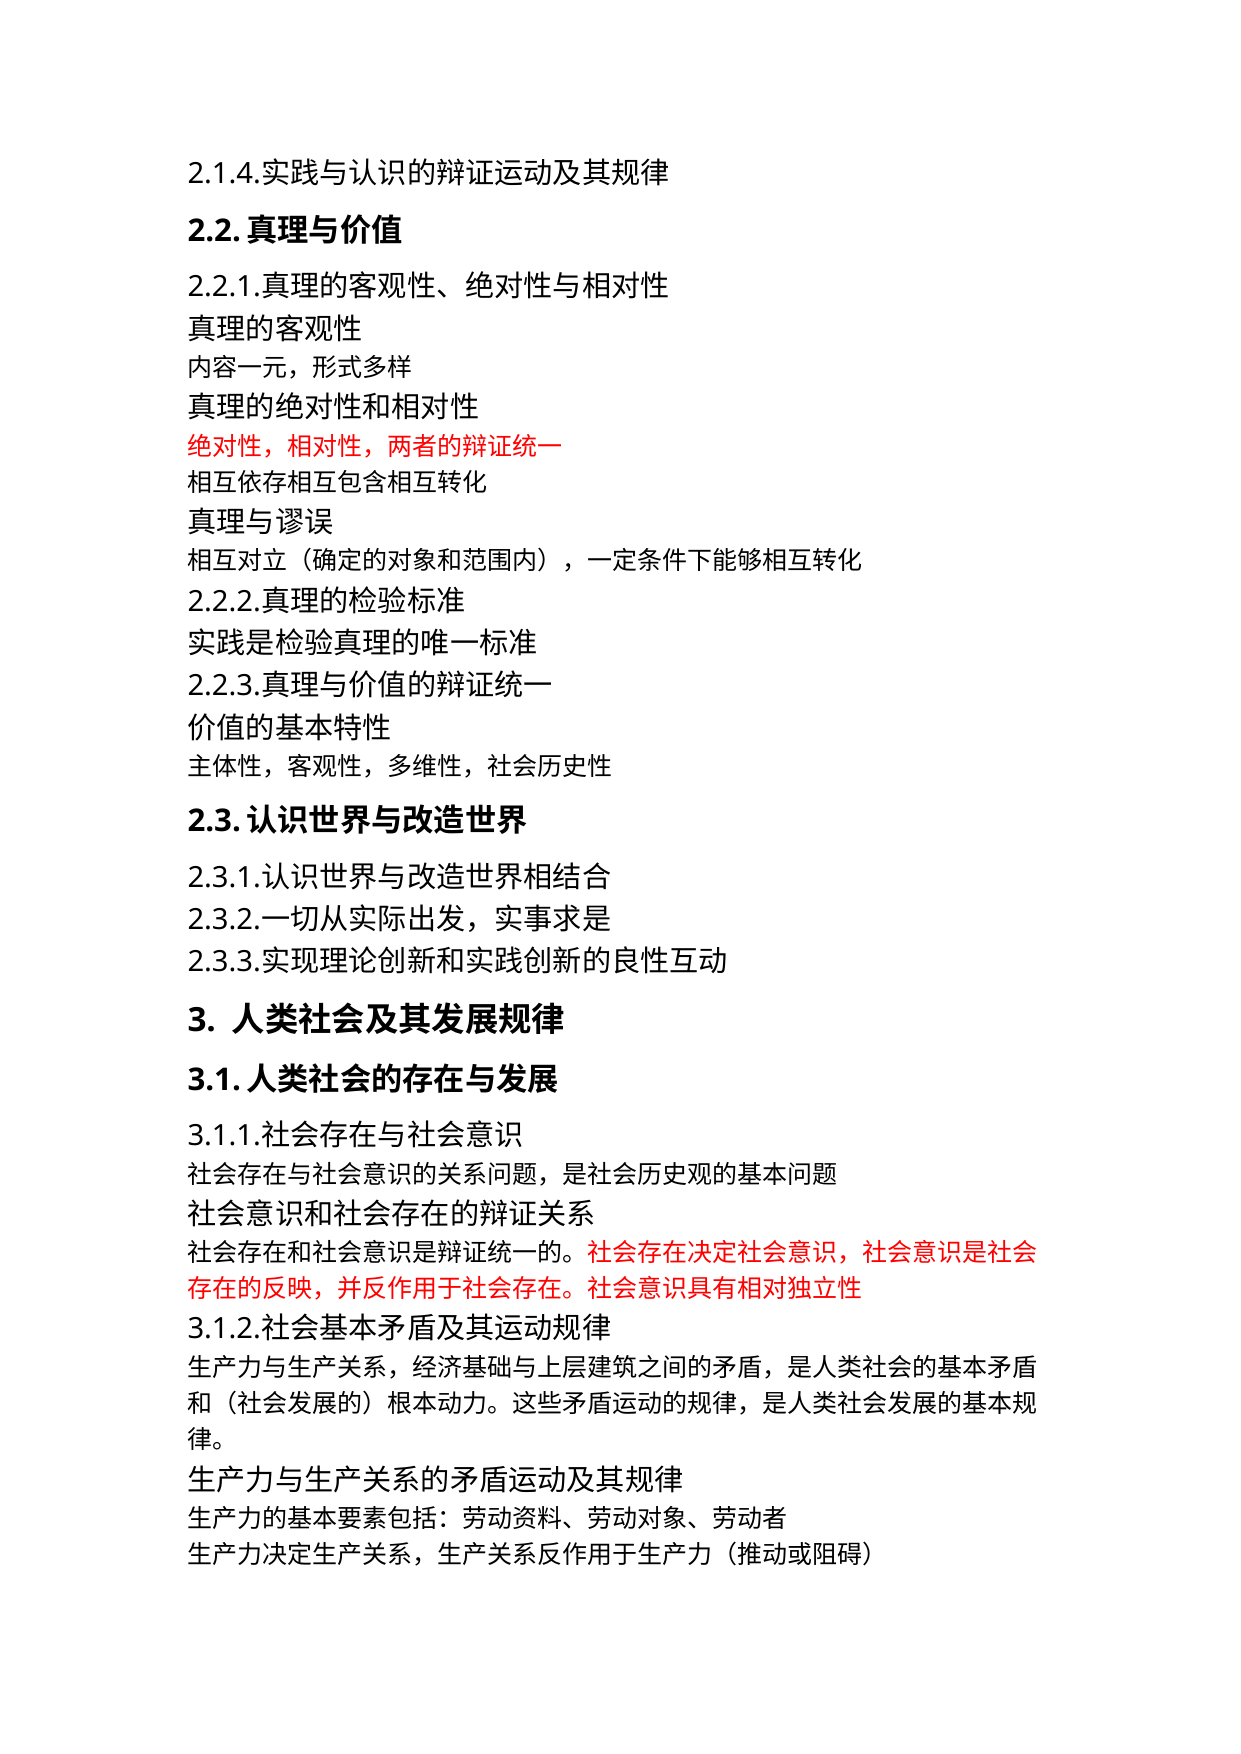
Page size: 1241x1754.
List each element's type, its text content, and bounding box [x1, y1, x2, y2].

subtitle 生产力与生产关系的矛盾运动及其规律 [187, 1456, 1053, 1498]
subtitle 真理的客观性 [187, 305, 1053, 347]
subtitle 真理的检验标准 [187, 577, 1053, 619]
subtitle 一切从实际出发，实事求是 [187, 896, 1053, 938]
text 生产力与生产关系，经济基础与上层建筑之间的矛盾，是人类社会的基本矛盾和（社会发展的）根本动力。这些矛盾运动的规律，是人类社会发展的基本规律。 [187, 1347, 1053, 1456]
subtitle 实现理论创新和实践创新的良性互动 [187, 938, 1053, 980]
text 主体性，客观性，多维性，社会历史性 [187, 746, 1053, 783]
text 社会存在和社会意识是辩证统一的。社会存在决定社会意识，社会意识是社会存在的反映，并反作用于社会存在。社会意识具有相对独立性 [187, 1233, 1053, 1305]
text 相互对立（确定的对象和范围内），一定条件下能够相互转化 [187, 541, 1053, 577]
text 社会存在与社会意识的关系问题，是社会历史观的基本问题 [187, 1154, 1053, 1190]
subtitle 人类社会的存在与发展 [187, 1054, 1053, 1099]
subtitle 实践是检验真理的唯一标准 [187, 619, 1053, 662]
subtitle 社会存在与社会意识 [187, 1112, 1053, 1154]
text 生产力的基本要素包括：劳动资料、劳动对象、劳动者 [187, 1498, 1053, 1535]
subtitle 真理的绝对性和相对性 [187, 384, 1053, 426]
subtitle 社会基本矛盾及其运动规律 [187, 1305, 1053, 1347]
subtitle 认识世界与改造世界 [187, 795, 1053, 841]
subtitle 实践与认识的辩证运动及其规律 [187, 150, 1053, 192]
subtitle 人类社会及其发展规律 [187, 993, 1053, 1041]
subtitle 真理与价值的辩证统一 [187, 662, 1053, 704]
subtitle 社会意识和社会存在的辩证关系 [187, 1190, 1053, 1233]
subtitle 价值的基本特性 [187, 704, 1053, 746]
text 生产力决定生产关系，生产关系反作用于生产力（推动或阻碍） [187, 1535, 1053, 1571]
text 绝对性，相对性，两者的辩证统一 [187, 426, 1053, 462]
text 相互依存相互包含相互转化 [187, 462, 1053, 498]
subtitle 真理与谬误 [187, 498, 1053, 541]
subtitle 认识世界与改造世界相结合 [187, 853, 1053, 896]
text 内容一元，形式多样 [187, 347, 1053, 384]
subtitle 真理与价值 [187, 205, 1053, 250]
subtitle 真理的客观性、绝对性与相对性 [187, 263, 1053, 305]
